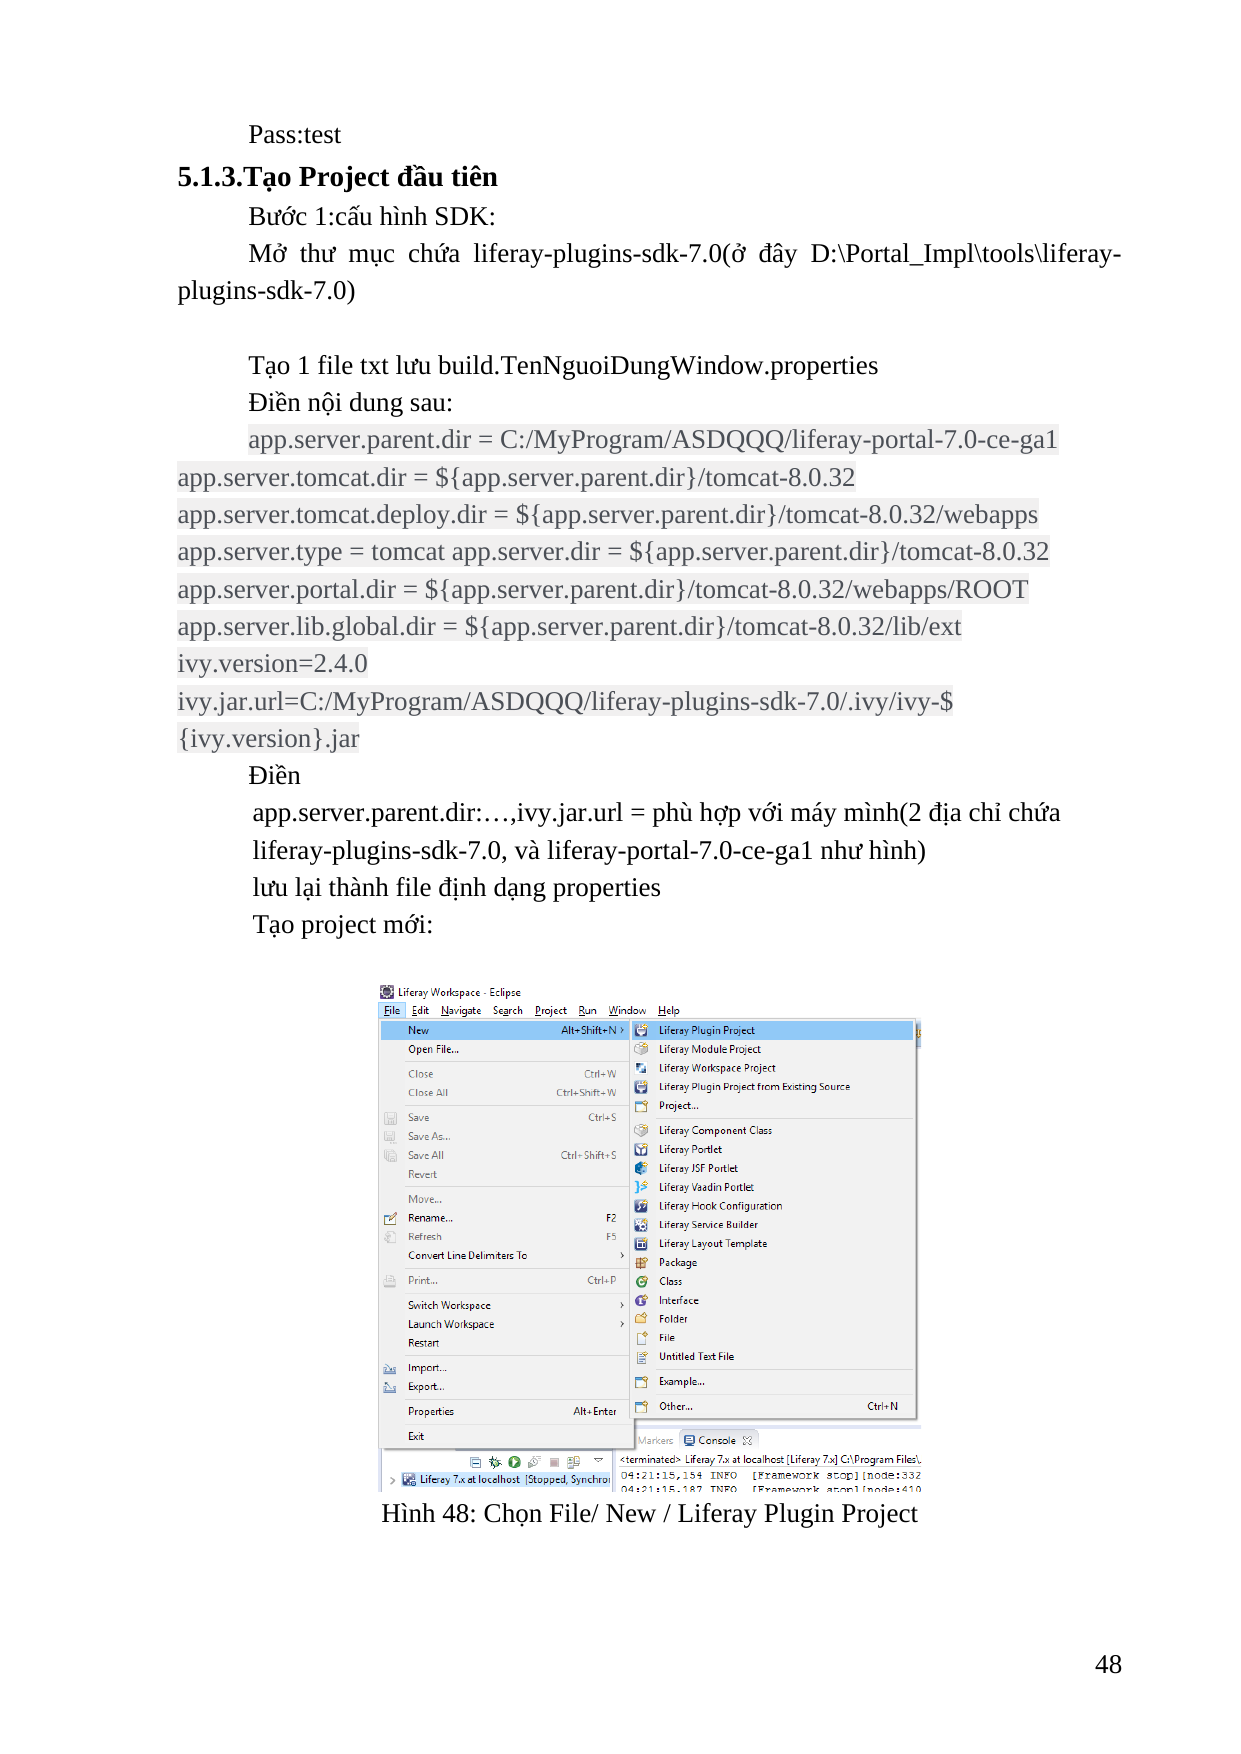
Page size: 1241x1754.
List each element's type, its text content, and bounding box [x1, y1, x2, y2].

text Mở thư mục chứa liferay-plugins-sdk-7.0(ở đây D:\Portal_Impl\tools\liferay-plugins-sdk-7.0) [177, 237, 1122, 306]
picture [378, 982, 922, 1492]
text Điền nội dung sau: [177, 386, 1122, 417]
text Bước 1:cấu hình SDK: [177, 200, 1122, 231]
text Tạo project mới: [177, 908, 1122, 939]
text app.server.parent.dir:…,ivy.jar.url = phù hợp với máy mình(2 địa chỉ chứa liferay-plugins-sdk-7.0, và liferay-portal-7.0-ce-ga1 như hình) [252, 796, 1122, 865]
text lưu lại thành file định dạng properties [177, 871, 1122, 902]
text Pass:test [177, 118, 1122, 149]
subtitle 5.1.3.Tạo Project đầu tiên [177, 159, 1122, 193]
text Hình 48: Chọn File/ New / Liferay Plugin Project [177, 1497, 1122, 1529]
text app.server.parent.dir = C:/MyProgram/ASDQQQ/liferay-portal-7.0-ce-ga1 app.server.tomcat.dir = ${app.server.parent.dir}/tomcat-8.0.32 app.server.tomcat.deploy.dir = ${app.server.parent.dir}/tomcat-8.0.32/webapps app.server.type = tomcat app.server.dir = ${app.server.parent.dir}/tomcat-8.0.32 app.server.portal.dir = ${app.server.parent.dir}/tomcat-8.0.32/webapps/ROOT app.server.lib.global.dir = ${app.server.parent.dir}/tomcat-8.0.32/lib/ext ivy.version=2.4.0 ivy.jar.url=C:/MyProgram/ASDQQQ/liferay-plugins-sdk-7.0/.ivy/ivy-${ivy.version}.jar [177, 423, 1122, 753]
text Tạo 1 file txt lưu build.TenNguoiDungWindow.properties [177, 349, 1122, 380]
text Điền [177, 759, 1122, 790]
